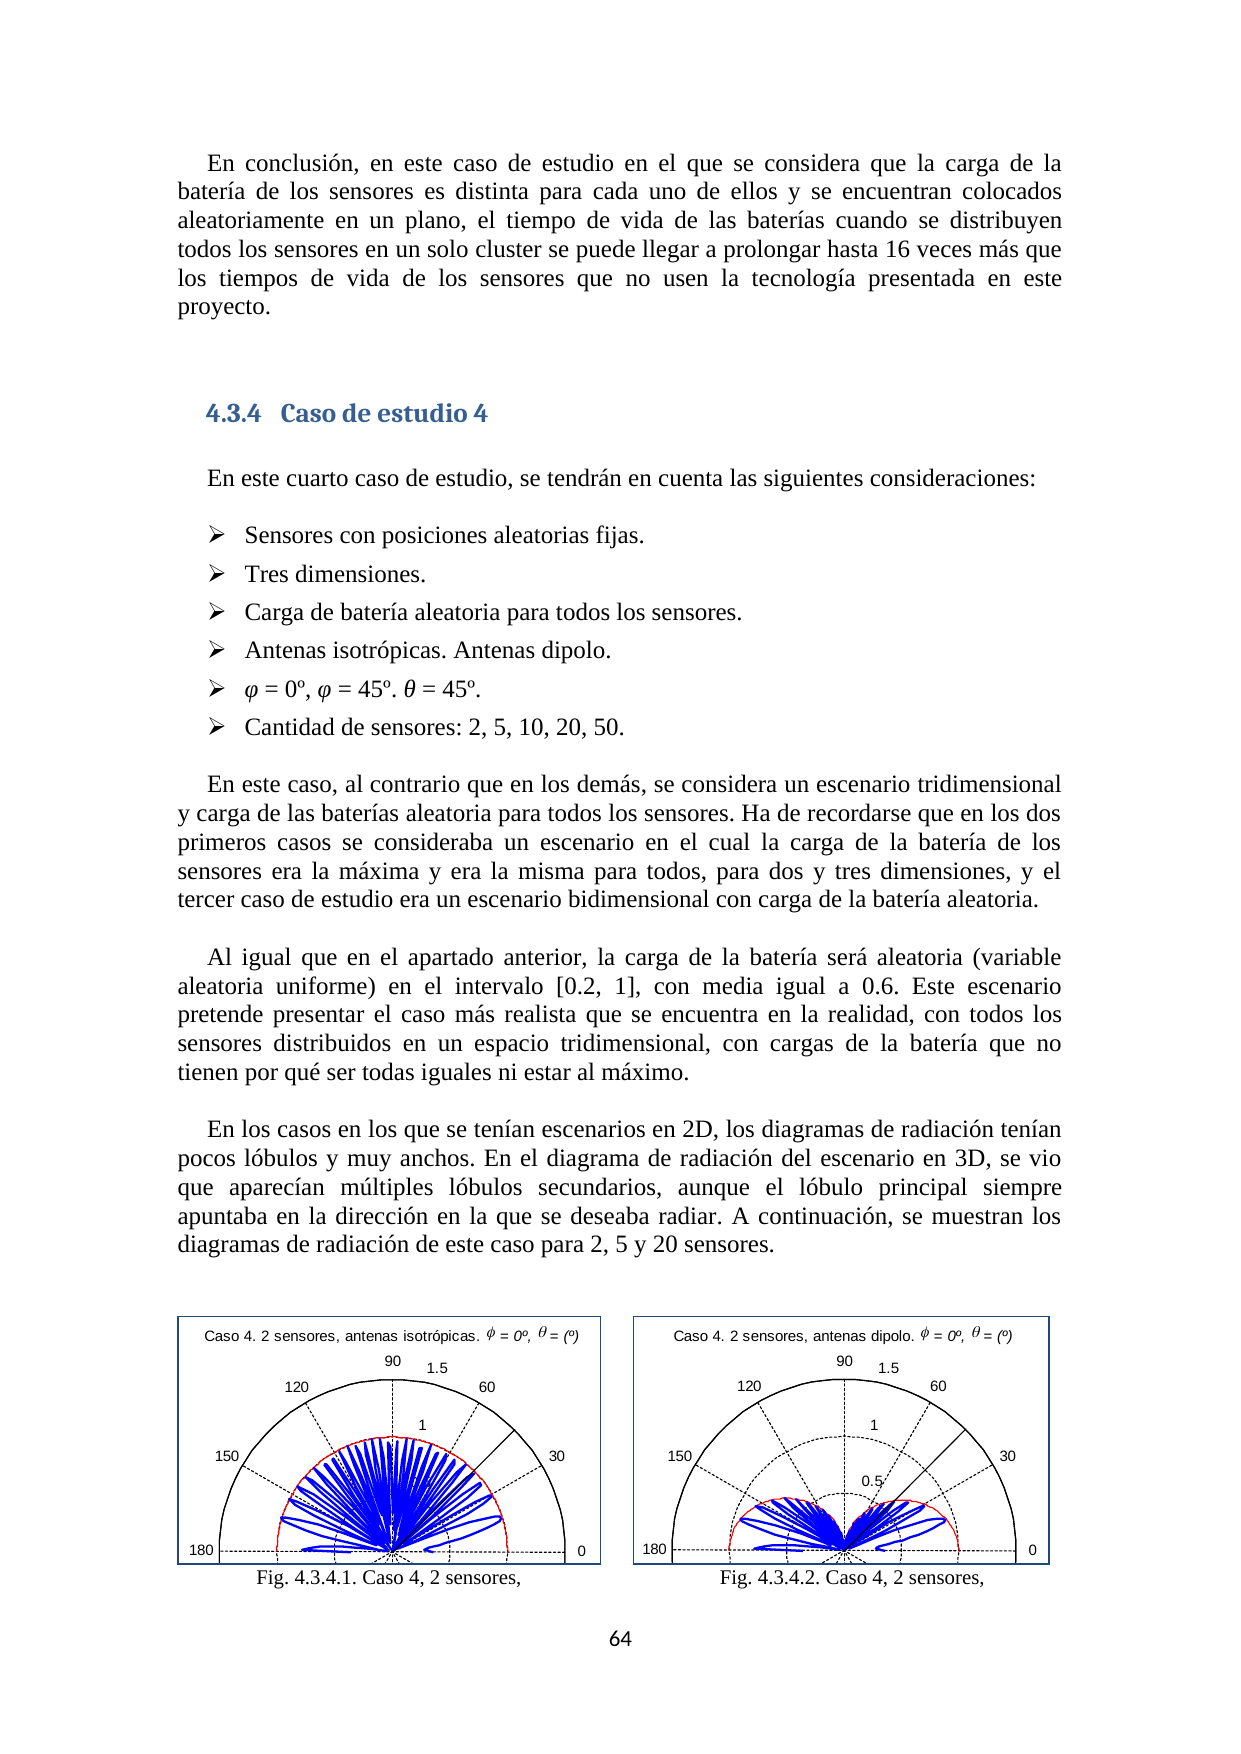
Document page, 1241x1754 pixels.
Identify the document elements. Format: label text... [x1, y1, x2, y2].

text Al igual que en el apartado anterior, la carga de la batería será aleatoria (variable aleatoria uniforme) en el intervalo [0.2, 1], con media igual a 0.6. Este escenario pretende presentar el caso más realista que se encuentra en la realidad, con todos los sensores distribuidos en un espacio tridimensional, con cargas de la batería que no tienen por qué ser todas iguales ni estar al máximo. [177, 942, 1063, 1086]
text En conclusión, en este caso de estudio en el que se considera que la carga de la batería de los sensores es distinta para cada uno de ellos y se encuentran colocados aleatoriamente en un plano, el tiempo de vida de las baterías cuando se distribuyen todos los sensores en un solo cluster se puede llegar a prolongar hasta 16 veces más que los tiempos de vida de los sensores que no usen la tecnología presentada en este proyecto. [177, 148, 1063, 320]
text En este cuarto caso de estudio, se tendrán en cuenta las siguientes consideraciones: [177, 463, 1063, 492]
list Cantidad de sensores: 2, 5, 10, 20, 50. [207, 712, 1063, 741]
text Fig. 4.3.4.1. Caso 4, 2 sensores, Fig. 4.3.4.2. Caso 4, 2 sensores, [177, 1565, 1063, 1589]
subtitle Caso de estudio 4 [206, 398, 1063, 429]
list Antenas isotrópicas. Antenas dipolo. [207, 635, 1063, 664]
list Tres dimensiones. [207, 559, 1063, 587]
list Sensores con posiciones aleatorias fijas. [207, 520, 1063, 549]
list φ = 0º, φ = 45º. θ = 45º. [207, 674, 1063, 702]
text En este caso, al contrario que en los demás, se considera un escenario tridimensional y carga de las baterías aleatoria para todos los sensores. Ha de recordarse que en los dos primeros casos se consideraba un escenario en el cual la carga de la batería de los sensores era la máxima y era la misma para todos, para dos y tres dimensiones, y el tercer caso de estudio era un escenario bidimensional con carga de la batería aleatoria. [177, 769, 1063, 913]
text En los casos en los que se tenían escenarios en 2D, los diagramas de radiación tenían pocos lóbulos y muy anchos. En el diagrama de radiación del escenario en 3D, se vio que aparecían múltiples lóbulos secundarios, aunque el lóbulo principal siempre apuntaba en la dirección en la que se deseaba radiar. A continuación, se muestran los diagramas de radiación de este caso para 2, 5 y 20 sensores. [177, 1114, 1063, 1258]
list Carga de batería aleatoria para todos los sensores. [207, 597, 1063, 626]
